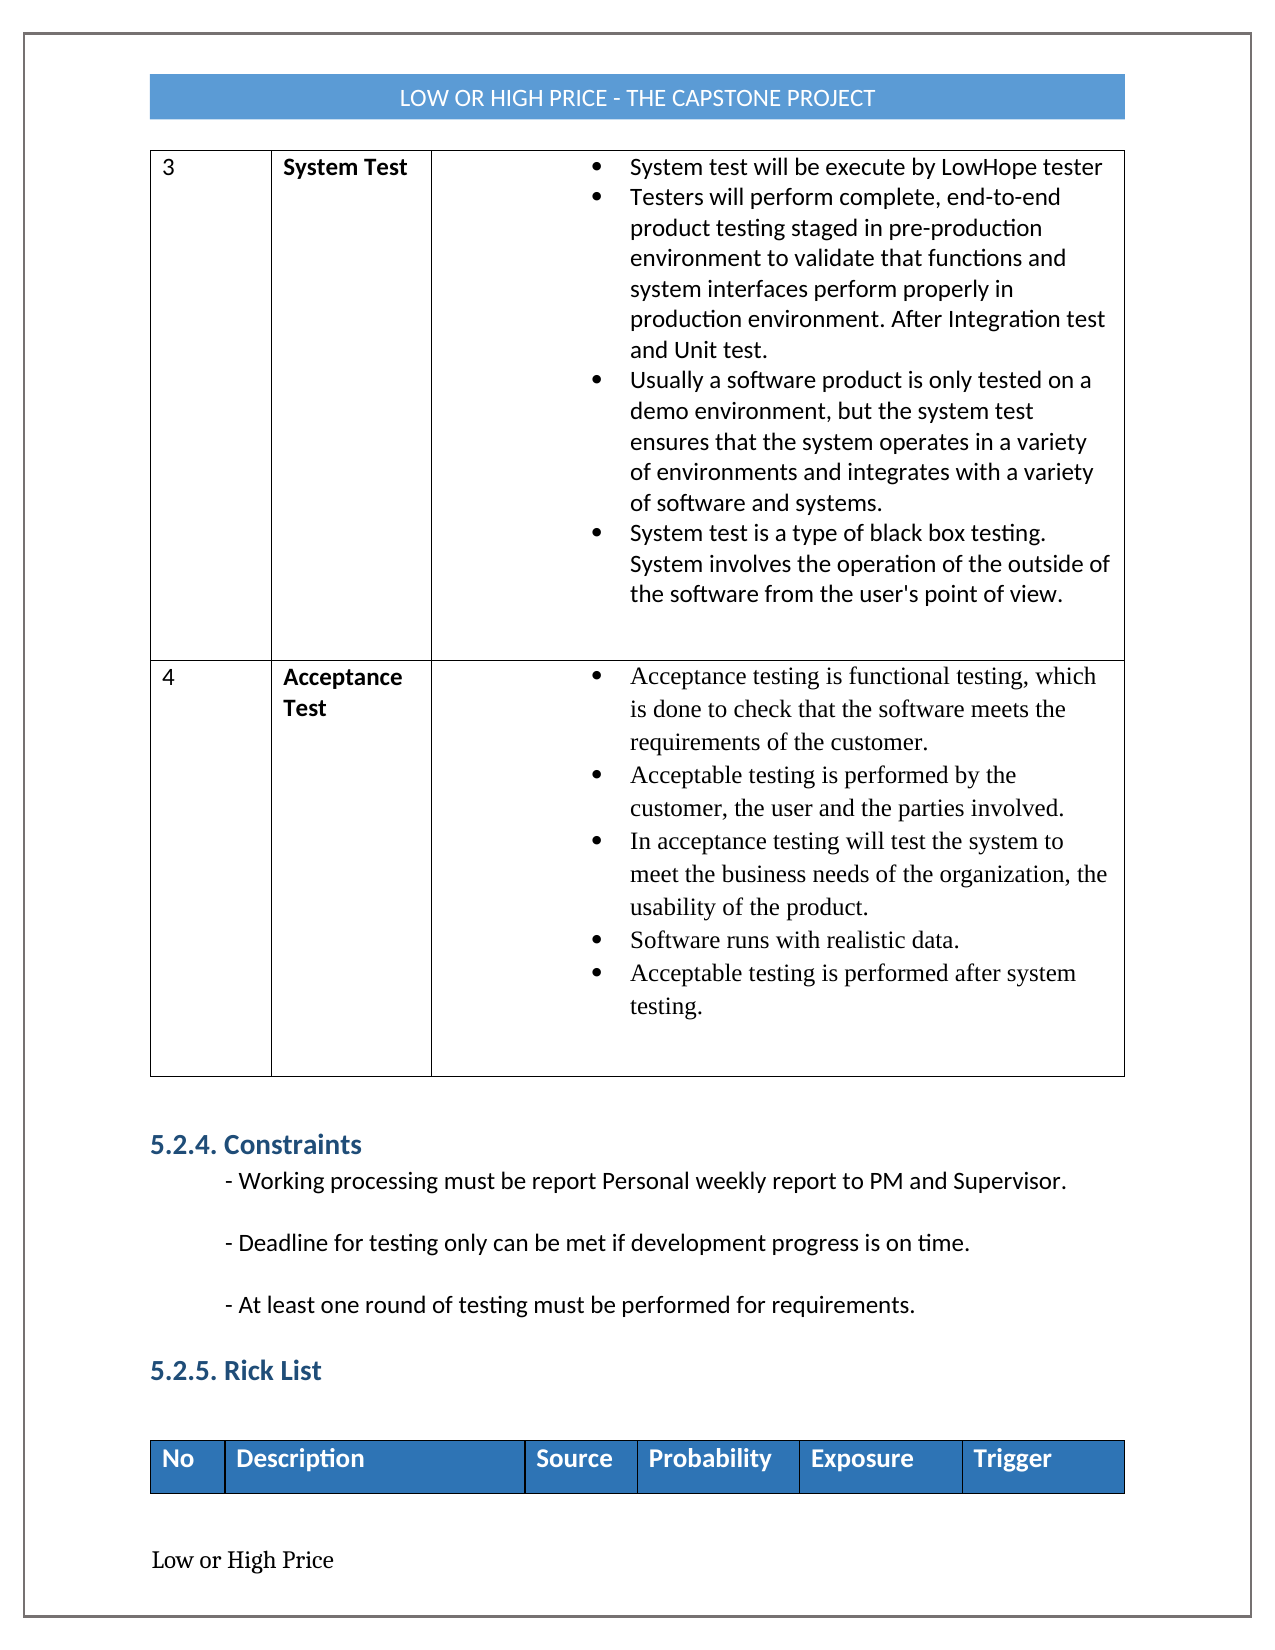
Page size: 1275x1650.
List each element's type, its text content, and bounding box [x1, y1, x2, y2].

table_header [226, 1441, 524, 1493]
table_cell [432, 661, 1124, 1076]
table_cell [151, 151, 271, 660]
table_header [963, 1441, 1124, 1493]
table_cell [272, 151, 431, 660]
subtitle 5.2.5. Rick List [150, 1352, 1125, 1388]
text - Working processing must be report Personal weekly report to PM and Supervisor. [225, 1165, 1125, 1195]
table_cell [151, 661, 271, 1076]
text - Deadline for testing only can be met if development progress is on time. [225, 1227, 1125, 1258]
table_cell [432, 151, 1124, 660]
subtitle 5.2.4. Constraints [150, 1126, 1125, 1162]
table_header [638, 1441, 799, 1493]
text - At least one round of testing must be performed for requirements. [225, 1290, 1125, 1320]
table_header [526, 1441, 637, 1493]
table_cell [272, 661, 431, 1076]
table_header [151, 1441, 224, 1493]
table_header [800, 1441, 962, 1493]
